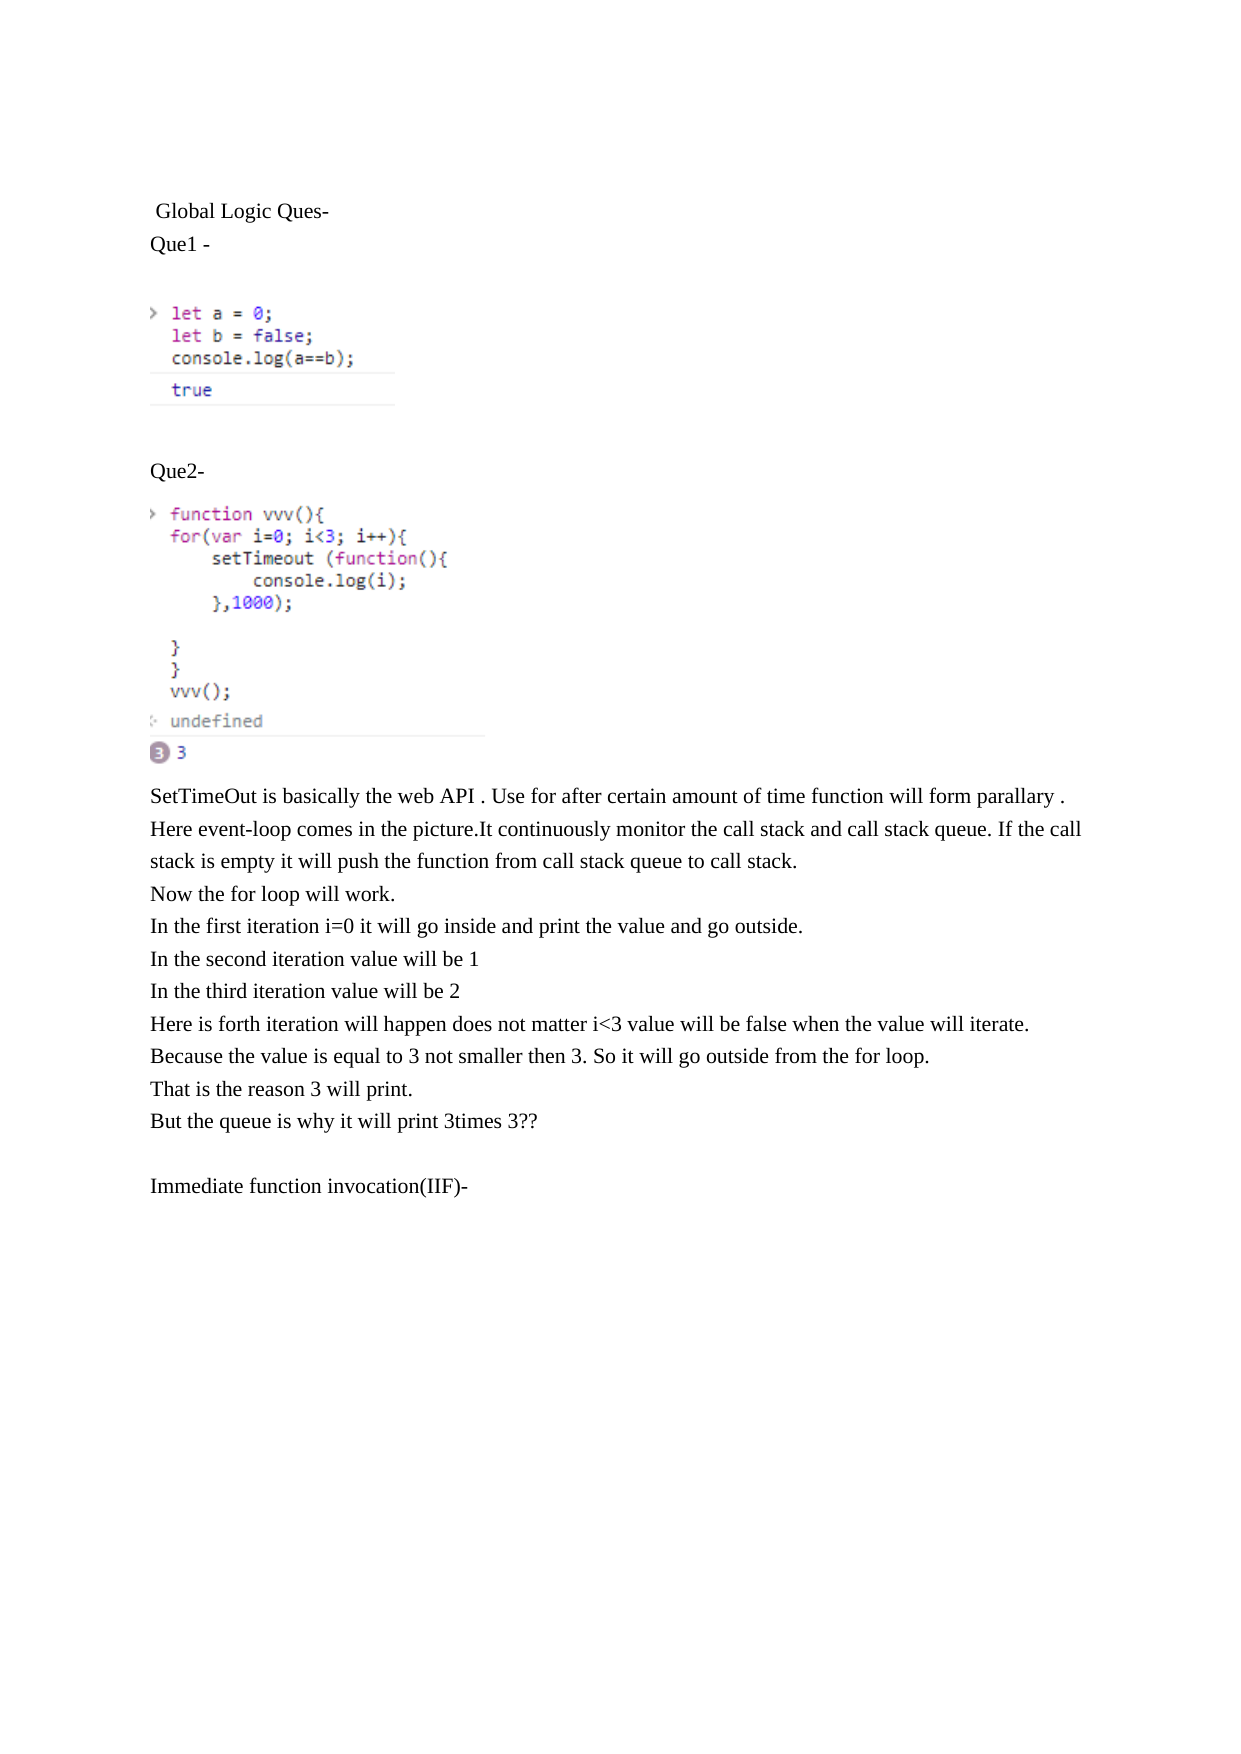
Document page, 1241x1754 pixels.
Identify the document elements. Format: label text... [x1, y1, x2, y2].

text In the second iteration value will be 1 [150, 942, 1090, 974]
picture [150, 500, 486, 767]
text Que1 - [150, 227, 1090, 259]
text Que2- [150, 454, 1090, 487]
text Immediate function invocation(IIF)- [150, 1169, 1090, 1202]
text Now the for loop will work. [150, 877, 1090, 909]
picture [150, 300, 395, 414]
text SetTimeOut is basically the web API . Use for after certain amount of time function will form parallary . Here event-loop comes in the picture.It continuously monitor the call stack and call stack queue. If the call stack is empty it will push the function from call stack queue to call stack. [150, 779, 1090, 877]
text But the queue is why it will print 3times 3?? [150, 1104, 1090, 1137]
text In the first iteration i=0 it will go inside and print the value and go outside. [150, 909, 1090, 942]
text Global Logic Ques- [150, 194, 1090, 227]
text Here is forth iteration will happen does not matter i<3 value will be false when the value will iterate. Because the value is equal to 3 not smaller then 3. So it will go outside from the for loop. [150, 1007, 1090, 1072]
text In the third iteration value will be 2 [150, 974, 1090, 1007]
text That is the reason 3 will print. [150, 1072, 1090, 1104]
